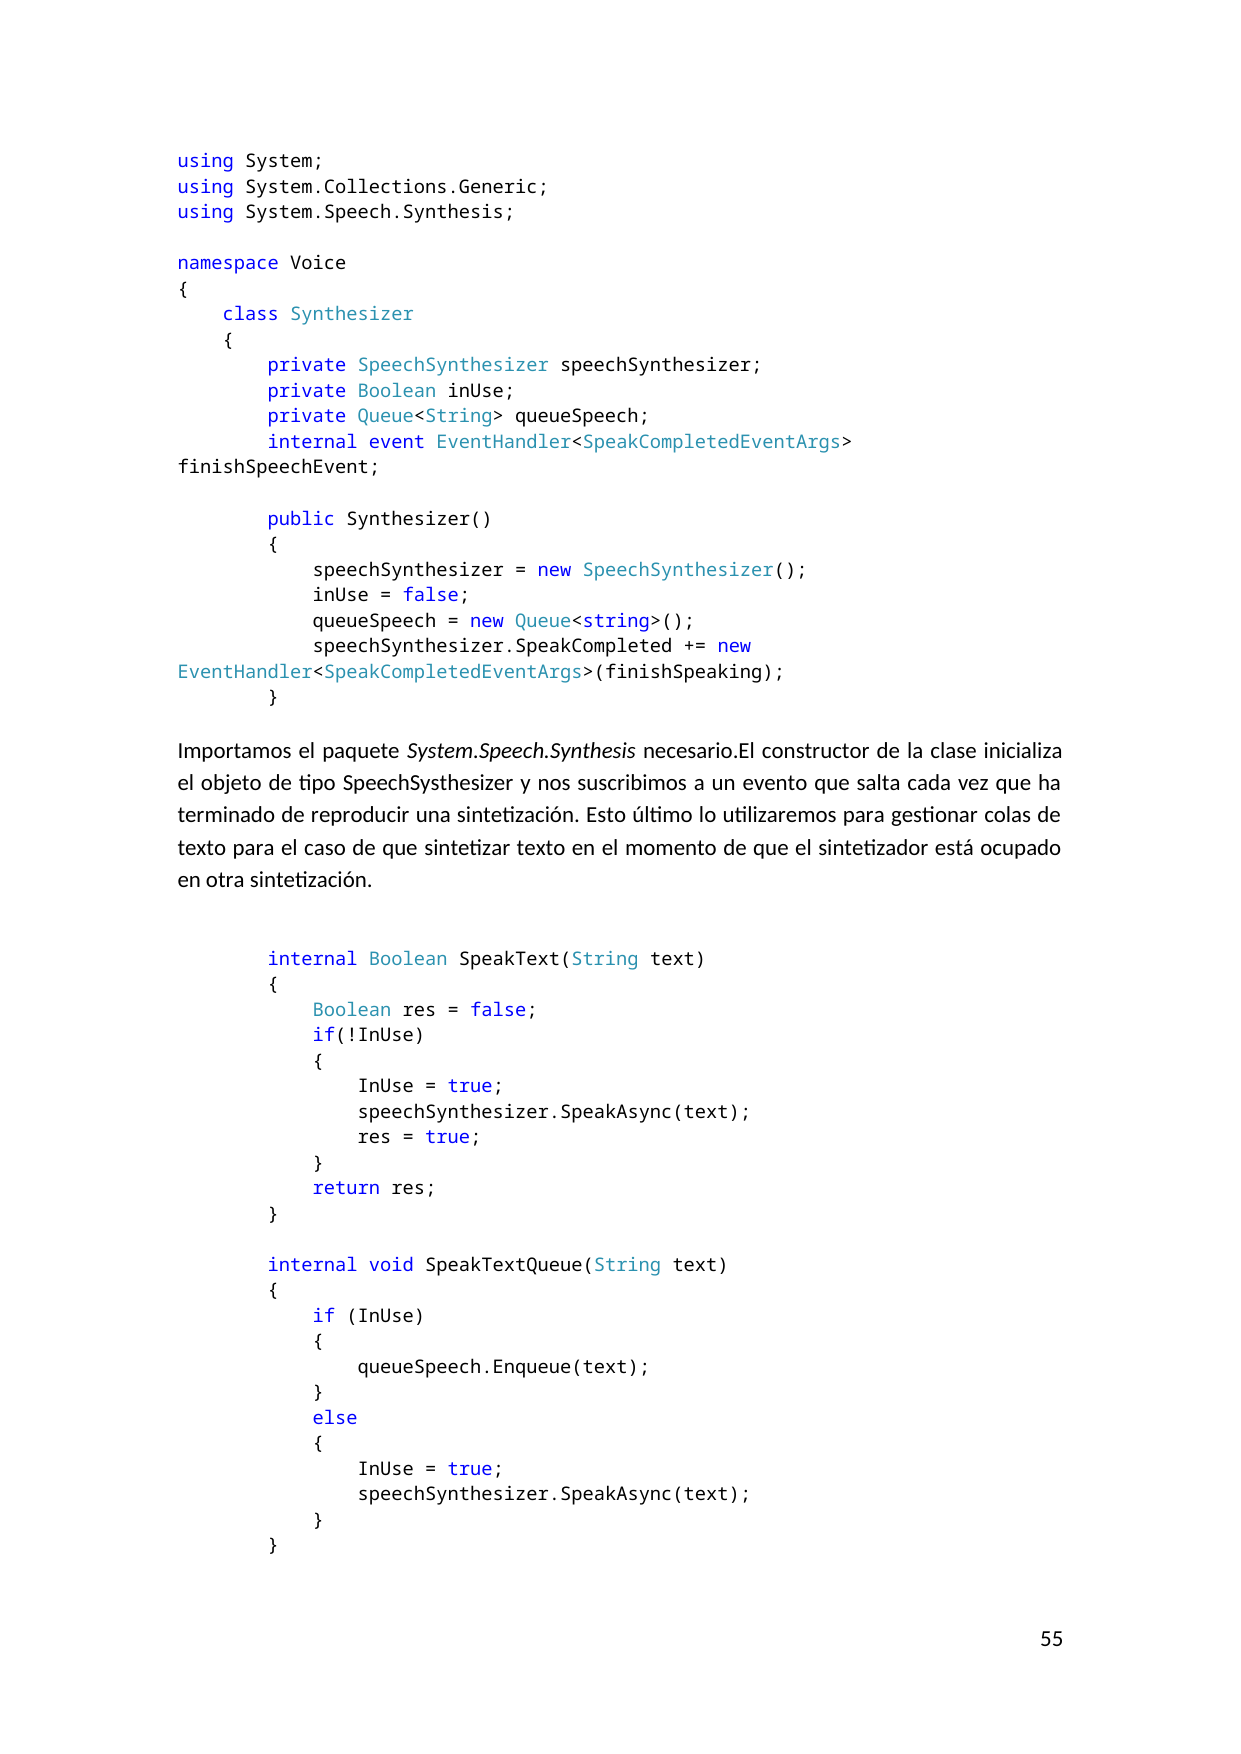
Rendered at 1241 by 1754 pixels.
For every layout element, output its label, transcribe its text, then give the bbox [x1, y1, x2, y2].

text InUse = true; [177, 1455, 1063, 1481]
text queueSpeech = new Queue<string>(); [177, 607, 1063, 632]
text } [177, 683, 1063, 709]
text private Queue<String> queueSpeech; [177, 403, 1063, 428]
text } [177, 1506, 1063, 1532]
text internal Boolean SpeakText(String text) [177, 945, 1063, 970]
text { [177, 1277, 1063, 1302]
text using System.Speech.Synthesis; [177, 199, 1063, 224]
text InUse = true; [177, 1072, 1063, 1098]
text } [177, 1379, 1063, 1404]
text internal void SpeakTextQueue(String text) [177, 1251, 1063, 1277]
text { [177, 970, 1063, 996]
text { [177, 530, 1063, 556]
text else [177, 1404, 1063, 1430]
text res = true; [177, 1123, 1063, 1149]
text using System; [177, 148, 1063, 173]
text Boolean res = false; [177, 996, 1063, 1021]
text } [177, 1532, 1063, 1557]
text if(!InUse) [177, 1021, 1063, 1047]
text public Synthesizer() [177, 505, 1063, 530]
text Importamos el paquete System.Speech.Synthesis necesario.El constructor de la clase inicializa el objeto de tipo SpeechSysthesizer y nos suscribimos a un evento que salta cada vez que ha terminado de reproducir una sintetización. Esto último lo utilizaremos para gestionar colas de texto para el caso de que sintetizar texto en el momento de que el sintetizador está ocupado en otra sintetización. [177, 736, 1063, 893]
text speechSynthesizer.SpeakCompleted += new EventHandler<SpeakCompletedEventArgs>(finishSpeaking); [177, 632, 1063, 683]
text { [177, 1430, 1063, 1455]
text internal event EventHandler<SpeakCompletedEventArgs> finishSpeechEvent; [177, 428, 1063, 479]
text { [177, 326, 1063, 352]
text { [177, 1047, 1063, 1072]
text speechSynthesizer.SpeakAsync(text); [177, 1098, 1063, 1123]
text speechSynthesizer = new SpeechSynthesizer(); [177, 556, 1063, 581]
text } [177, 1200, 1063, 1226]
text using System.Collections.Generic; [177, 173, 1063, 199]
text } [177, 1149, 1063, 1174]
text speechSynthesizer.SpeakAsync(text); [177, 1481, 1063, 1506]
text { [177, 275, 1063, 301]
text { [177, 1328, 1063, 1353]
text namespace Voice [177, 250, 1063, 275]
text class Synthesizer [177, 301, 1063, 326]
text if (InUse) [177, 1302, 1063, 1328]
text queueSpeech.Enqueue(text); [177, 1353, 1063, 1379]
text return res; [177, 1174, 1063, 1200]
text private Boolean inUse; [177, 377, 1063, 403]
text private SpeechSynthesizer speechSynthesizer; [177, 352, 1063, 377]
text inUse = false; [177, 581, 1063, 607]
